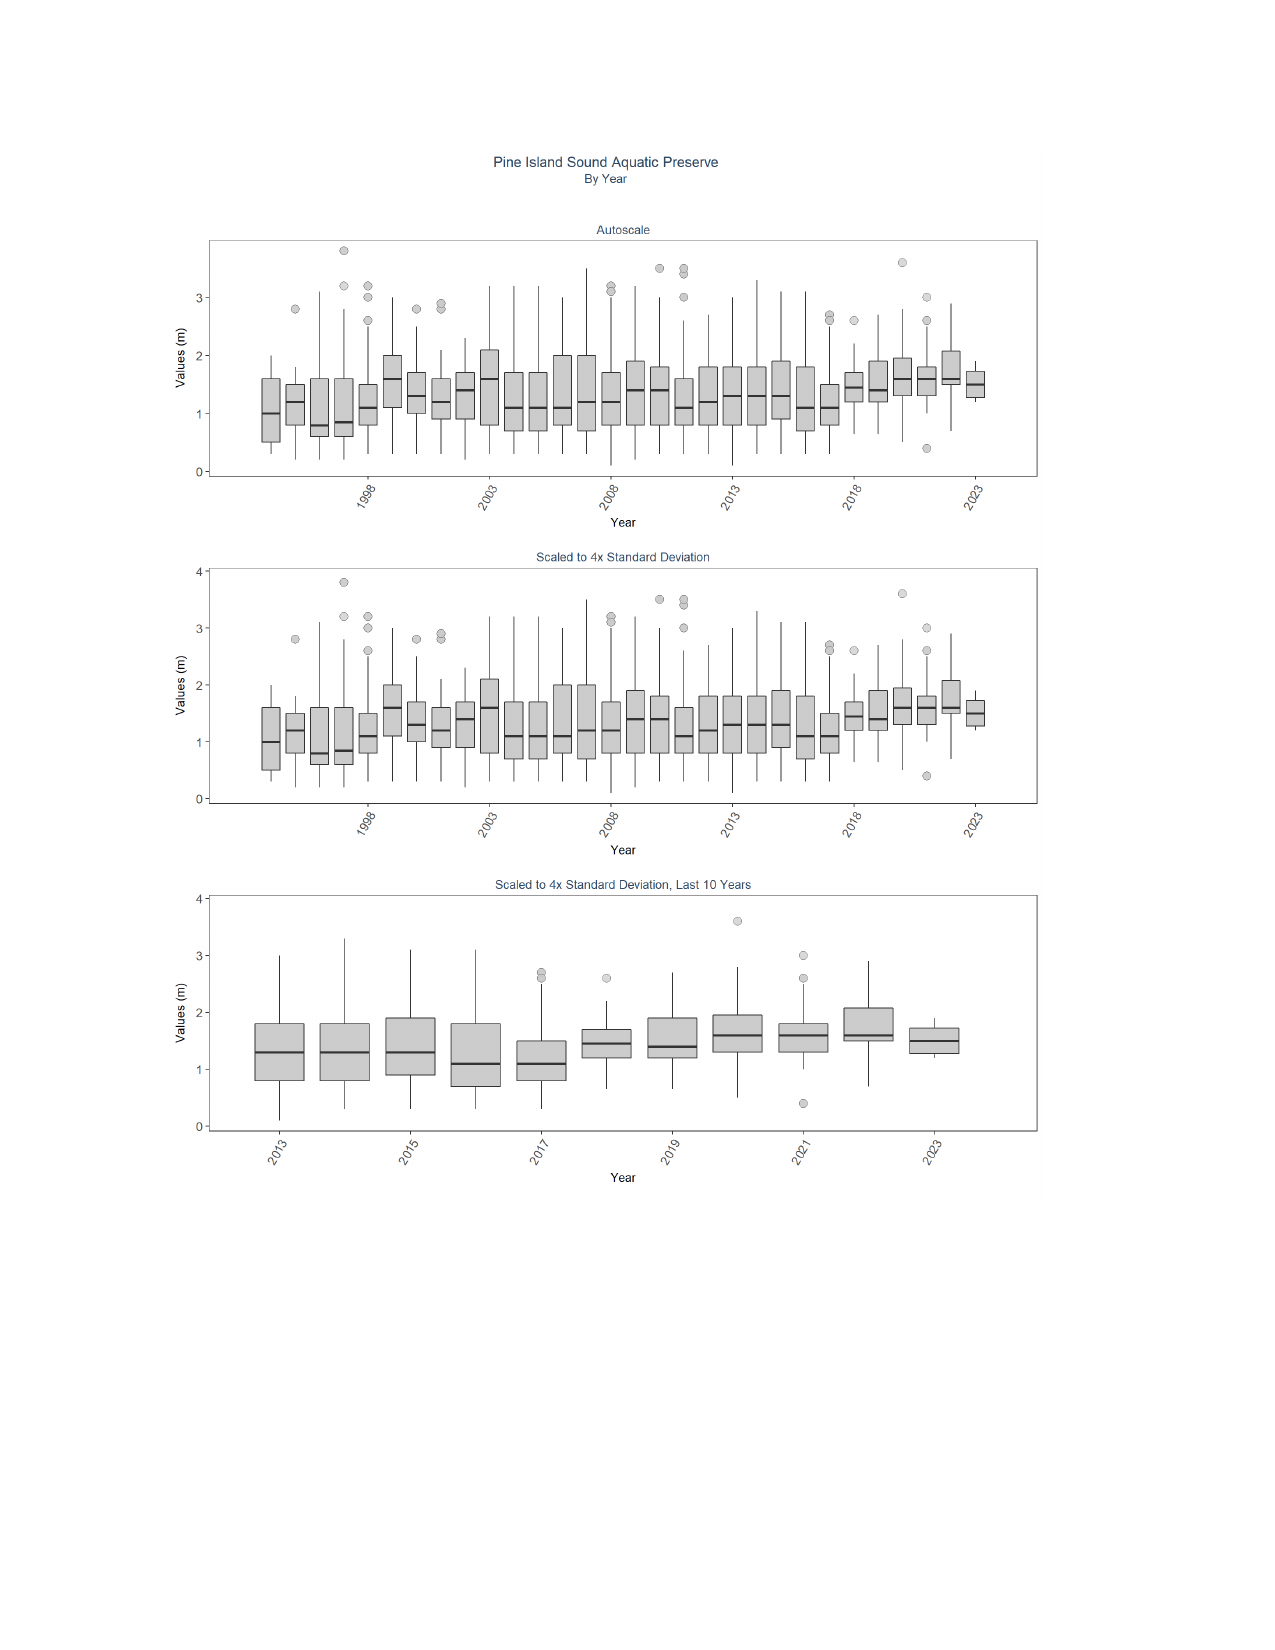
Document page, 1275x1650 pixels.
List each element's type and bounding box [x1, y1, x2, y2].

picture [168, 150, 1044, 1200]
